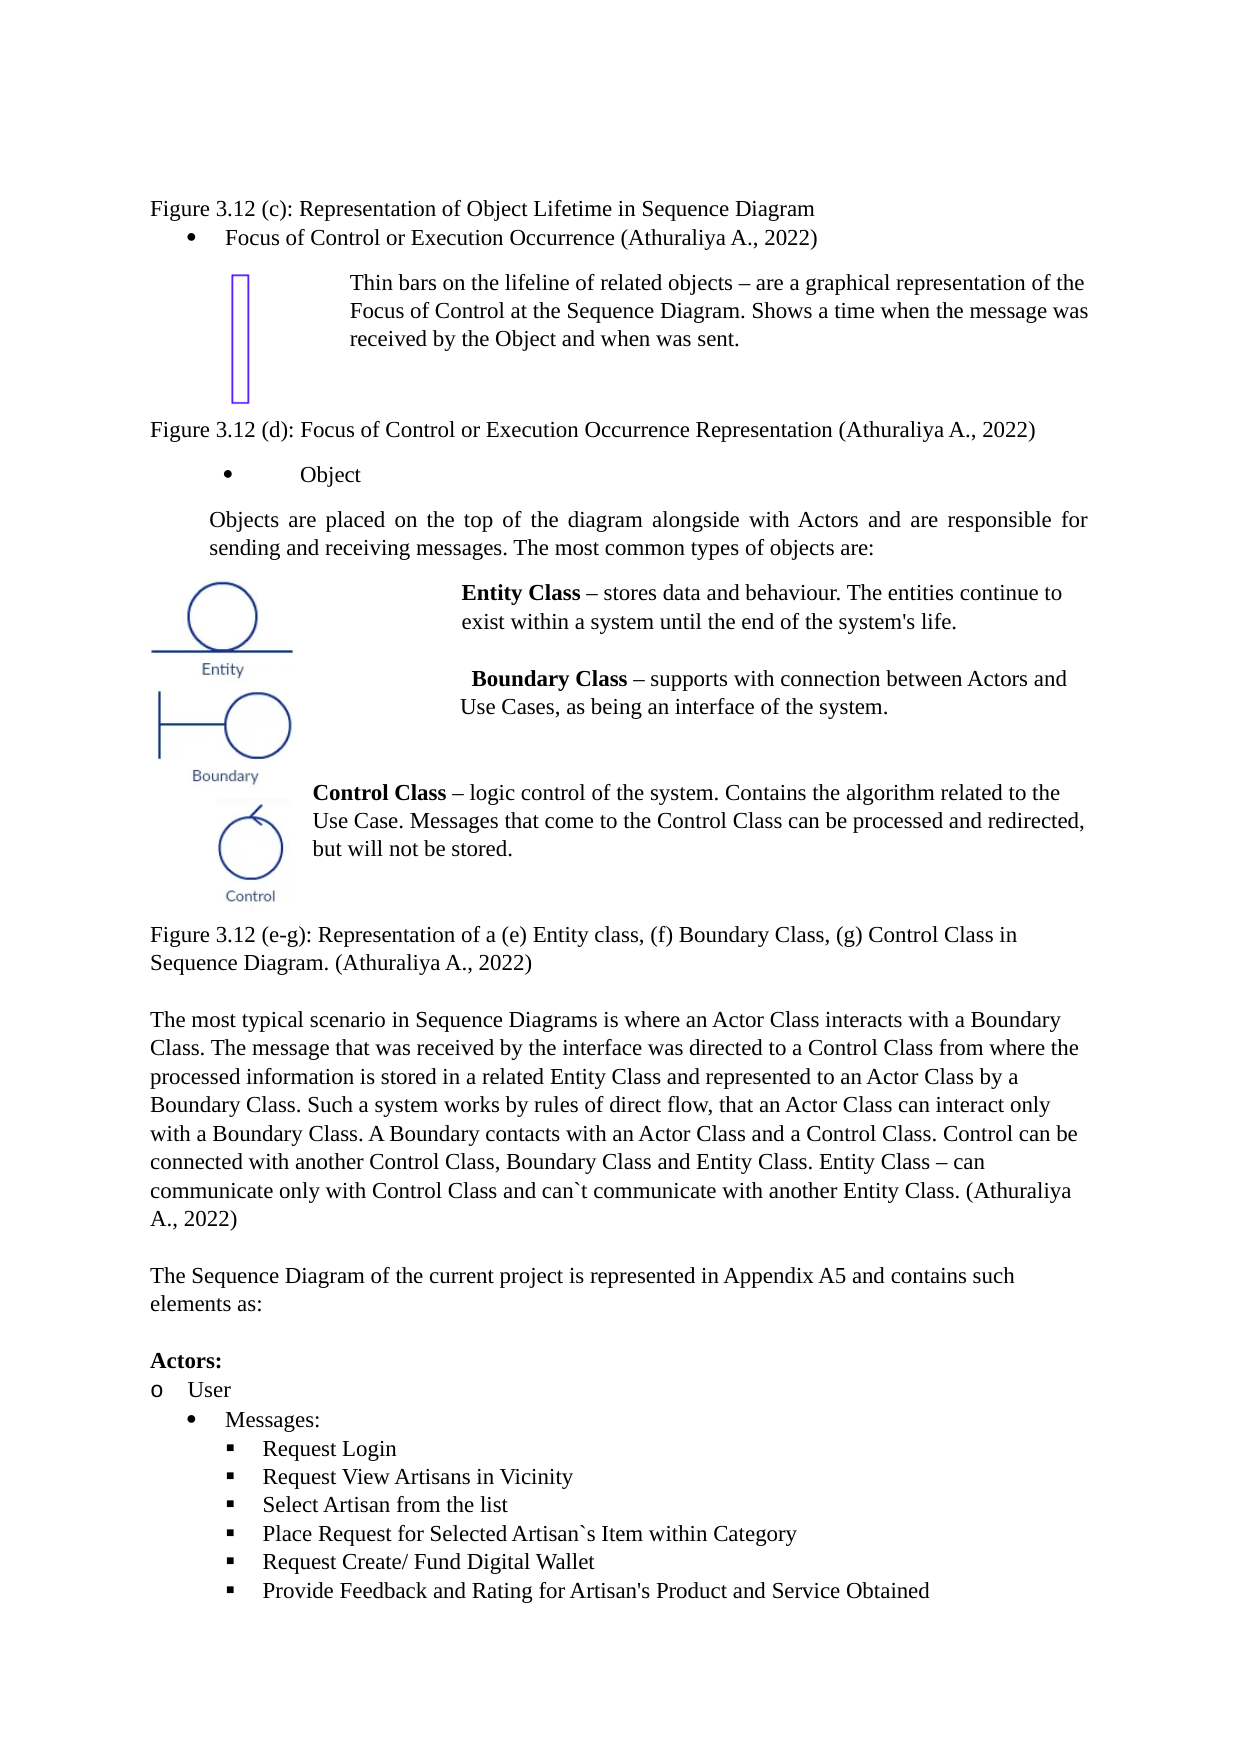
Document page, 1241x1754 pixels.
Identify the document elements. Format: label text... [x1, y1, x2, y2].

list Select Artisan from the list [225, 1491, 1090, 1518]
list Boundary Class – supports with connection between Actors and Use Cases, as being an interface of the system. [298, 665, 1090, 719]
list Request Create/ Fund Digital Wallet [225, 1548, 1090, 1575]
list Request View Artisans in Vicinity [225, 1463, 1090, 1489]
list The Sequence Diagram of the current project is represented in Appendix A5 and contains such elements as: [150, 1262, 1090, 1317]
text Figure 3.12 (d): Focus of Control or Execution Occurrence Representation (Athuraliya A., 2022) [150, 416, 1090, 442]
picture [223, 272, 257, 410]
list Provide Feedback and Rating for Artisan's Product and Service Obtained [225, 1577, 1090, 1603]
picture [150, 579, 293, 684]
text Objects are placed on the top of the diagram alongside with Actors and are responsible for sending and receiving messages. The most common types of objects are: [209, 506, 1090, 561]
list Messages: [187, 1406, 1090, 1432]
list Control Class – logic control of the system. Contains the algorithm related to the Use Case. Messages that come to the Control Class can be processed and redirected, but will not be stored. [312, 778, 1090, 862]
list Focus of Control or Execution Occurrence (Athuraliya A., 2022) [187, 223, 1090, 250]
list Request Login [225, 1434, 1090, 1461]
list The most typical scenario in Sequence Diagrams is where an Actor Class interacts with a Boundary Class. The message that was received by the interface was directed to a Control Class from where the processed information is stored in a related Entity Class and represented to an Actor Class by a Boundary Class. Such a system works by rules of direct flow, that an Actor Class can interact only with a Boundary Class. A Boundary contacts with an Actor Class and a Control Class. Control can be connected with another Control Class, Boundary Class and Entity Class. Entity Class – can communicate only with Control Class and can`t communicate with another Entity Class. (Athuraliya A., 2022) [150, 1006, 1090, 1231]
list Actors: [150, 1347, 1090, 1374]
list Figure 3.12 (e-g): Representation of a (e) Entity class, (f) Boundary Class, (g) Control Class in Sequence Diagram. (Athuraliya A., 2022) [150, 921, 1090, 976]
list Place Request for Selected Artisan`s Item within Category [225, 1520, 1090, 1546]
text Thin bars on the lifeline of related objects – are a graphical representation of the Focus of Control at the Sequence Diagram. Shows a time when the message was received by the Object and when was sent. [224, 269, 1090, 352]
picture [155, 688, 294, 790]
list Figure 3.12 (c): Representation of Object Lifetime in Sequence Diagram [150, 195, 1090, 221]
list Entity Class – stores data and behaviour. The entities continue to exist within a system until the end of the system's life. [300, 579, 1090, 634]
list Object [224, 461, 1090, 487]
list User [150, 1376, 1090, 1404]
picture [216, 799, 291, 912]
